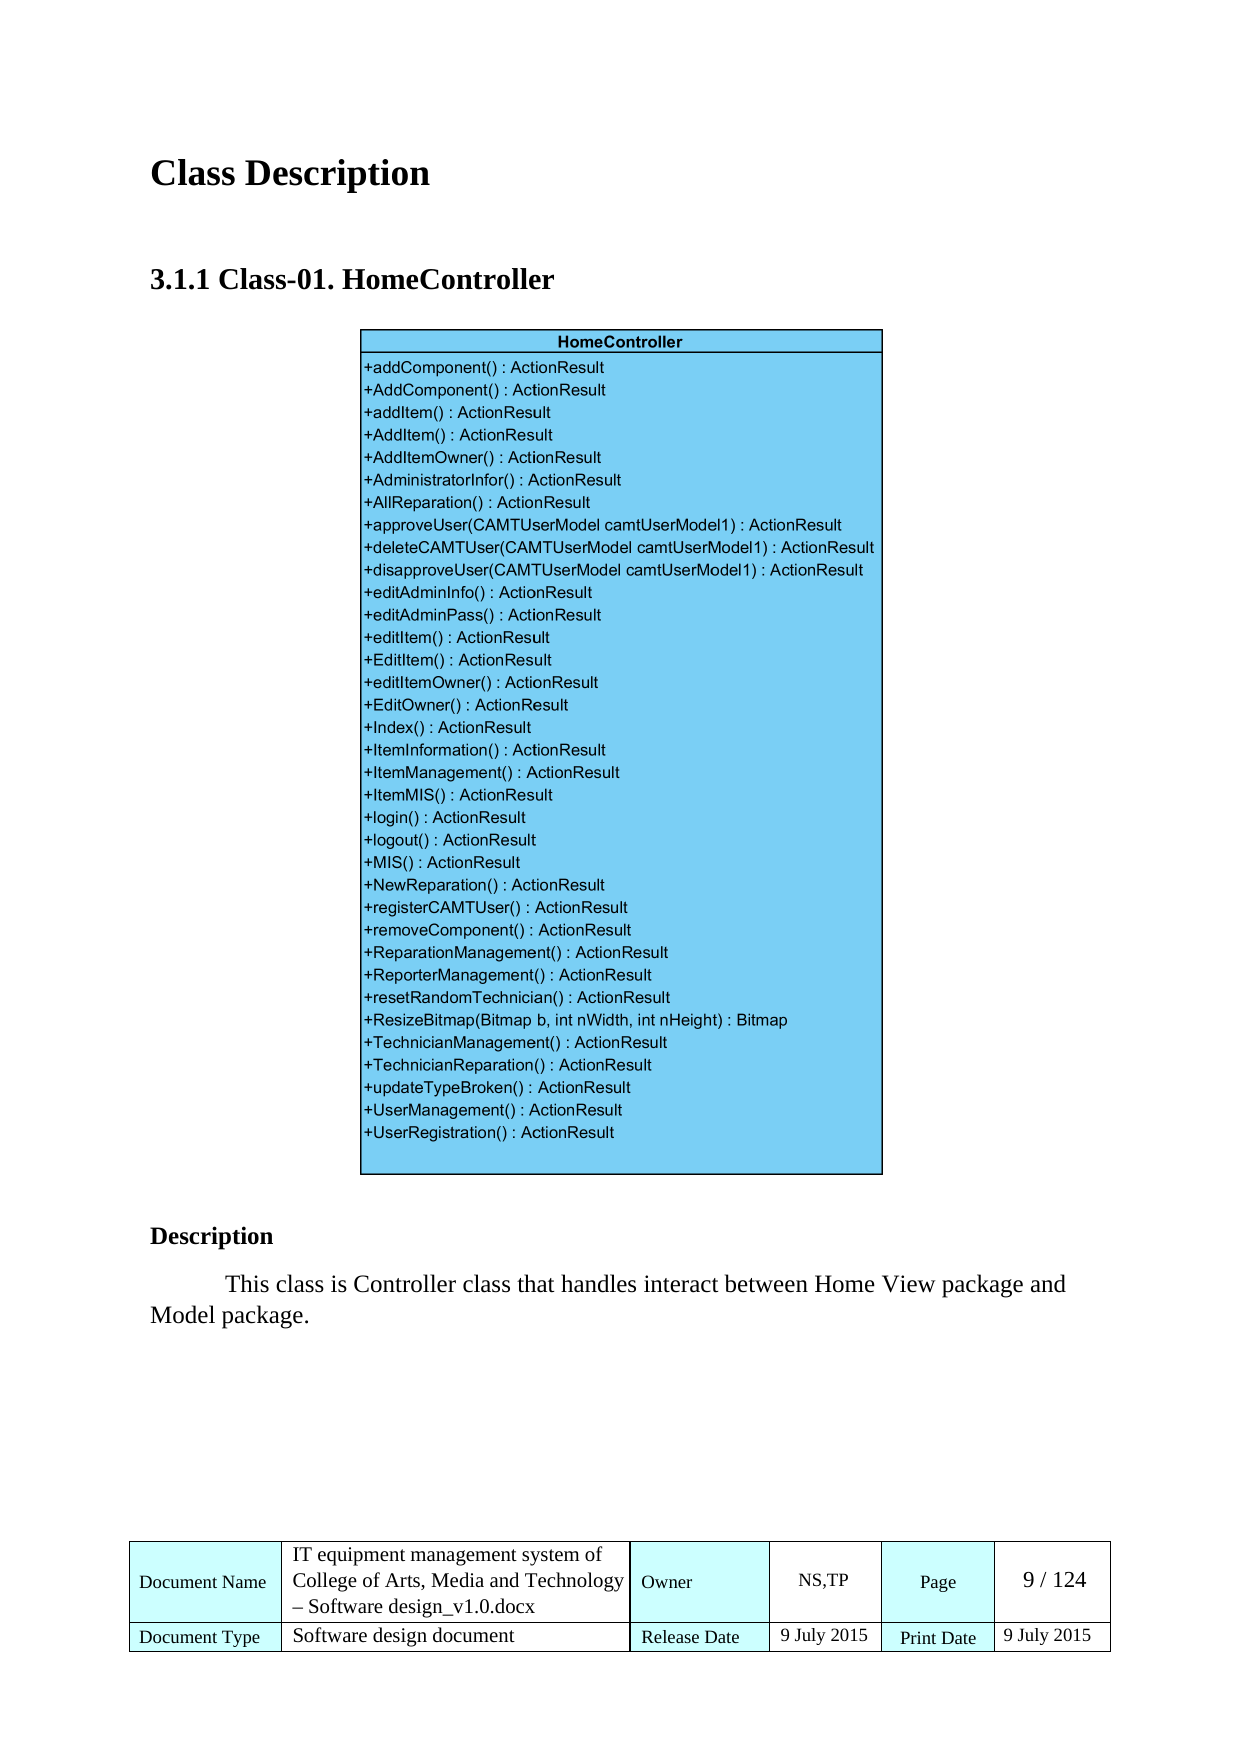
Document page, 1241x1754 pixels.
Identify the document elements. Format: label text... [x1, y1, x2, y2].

text Class Description [150, 150, 1090, 193]
text This class is Controller class that handles interact between Home View package and Model package. [150, 1269, 1090, 1329]
text Description [150, 1221, 1090, 1250]
picture [357, 326, 888, 1180]
text 3.1.1 Class-01. HomeController [150, 261, 1090, 296]
